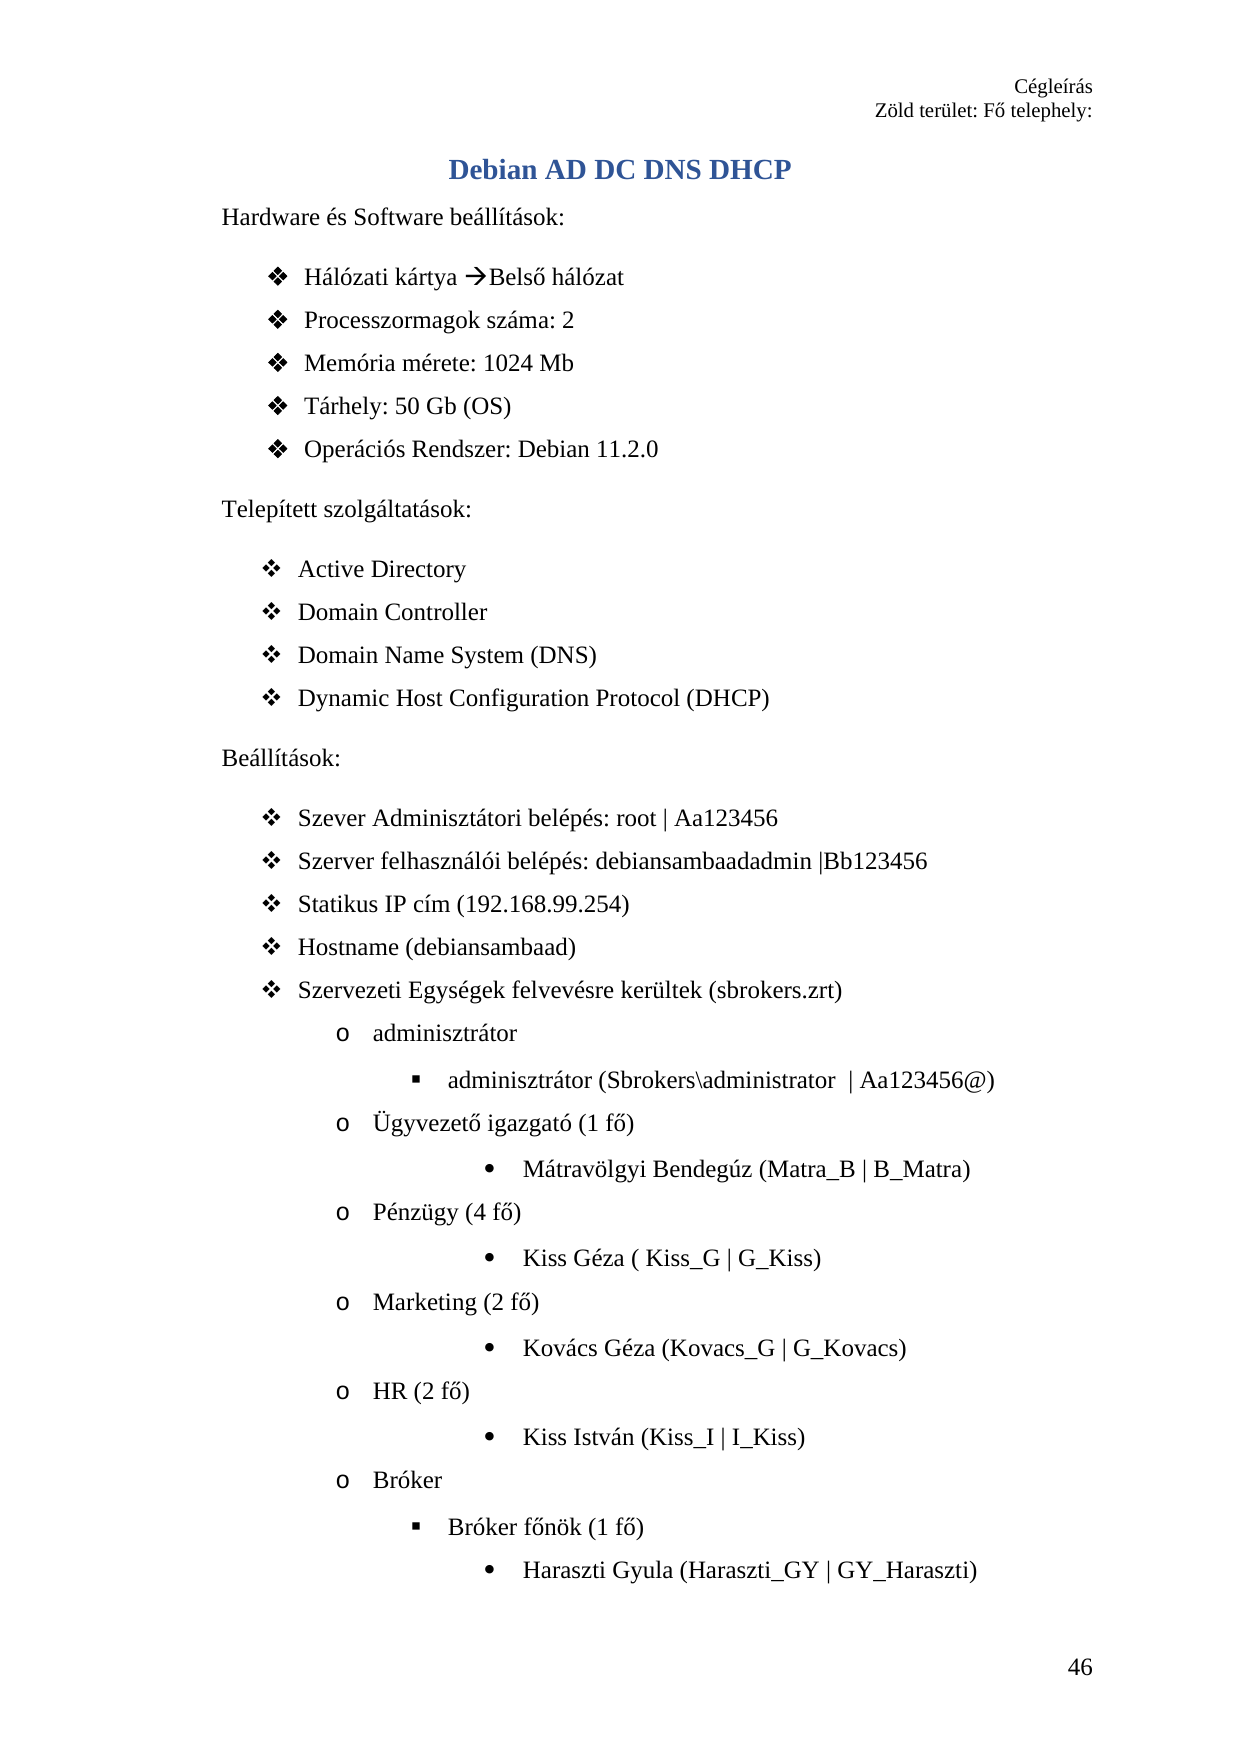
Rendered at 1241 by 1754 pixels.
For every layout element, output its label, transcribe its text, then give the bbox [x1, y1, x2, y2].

text Telepített szolgáltatások: [148, 494, 1093, 523]
list Szerver felhasználói belépés: debiansambaadadmin |Bb123456 [260, 846, 1093, 875]
list adminisztrátor (Sbrokers\administrator | Aa123456@) [410, 1065, 1093, 1093]
list adminisztrátor [335, 1018, 1093, 1049]
list Ügyvezető igazgató (1 fő) [335, 1108, 1093, 1139]
list Hostname (debiansambaad) [260, 932, 1093, 961]
list Pénzügy (4 fő) [335, 1197, 1093, 1228]
text Beállítások: [148, 743, 1093, 772]
list Szervezeti Egységek felvevésre kerültek (sbrokers.zrt) [260, 975, 1093, 1004]
list Haraszti Gyula (Haraszti_GY | GY_Haraszti) [485, 1555, 1093, 1583]
subtitle Debian AD DC DNS DHCP [148, 152, 1093, 185]
list Kovács Géza (Kovacs_G | G_Kovacs) [485, 1333, 1093, 1362]
list Active Directory [260, 554, 1093, 583]
list Marketing (2 fő) [335, 1287, 1093, 1317]
list Bróker [335, 1465, 1093, 1496]
text Hardware és Software beállítások: [148, 202, 1093, 231]
list Domain Name System (DNS) [260, 640, 1093, 669]
list Statikus IP cím (192.168.99.254) [260, 889, 1093, 918]
list Kiss István (Kiss_I | I_Kiss) [485, 1422, 1093, 1451]
list Domain Controller [260, 597, 1093, 626]
list Mátravölgyi Bendegúz (Matra_B | B_Matra) [485, 1154, 1093, 1183]
list Hálózati kártya Belső hálózat [266, 262, 1093, 291]
list Szever Adminisztátori belépés: root | Aa123456 [260, 803, 1093, 832]
list HR (2 fő) [335, 1376, 1093, 1407]
list Kiss Géza ( Kiss_G | G_Kiss) [485, 1243, 1093, 1272]
list Processzormagok száma: 2 [266, 305, 1093, 334]
list Tárhely: 50 Gb (OS) [266, 391, 1093, 420]
list Bróker főnök (1 fő) [410, 1512, 1093, 1540]
list Dynamic Host Configuration Protocol (DHCP) [260, 683, 1093, 712]
list Memória mérete: 1024 Mb [266, 348, 1093, 377]
list Operációs Rendszer: Debian 11.2.0 [266, 434, 1093, 463]
